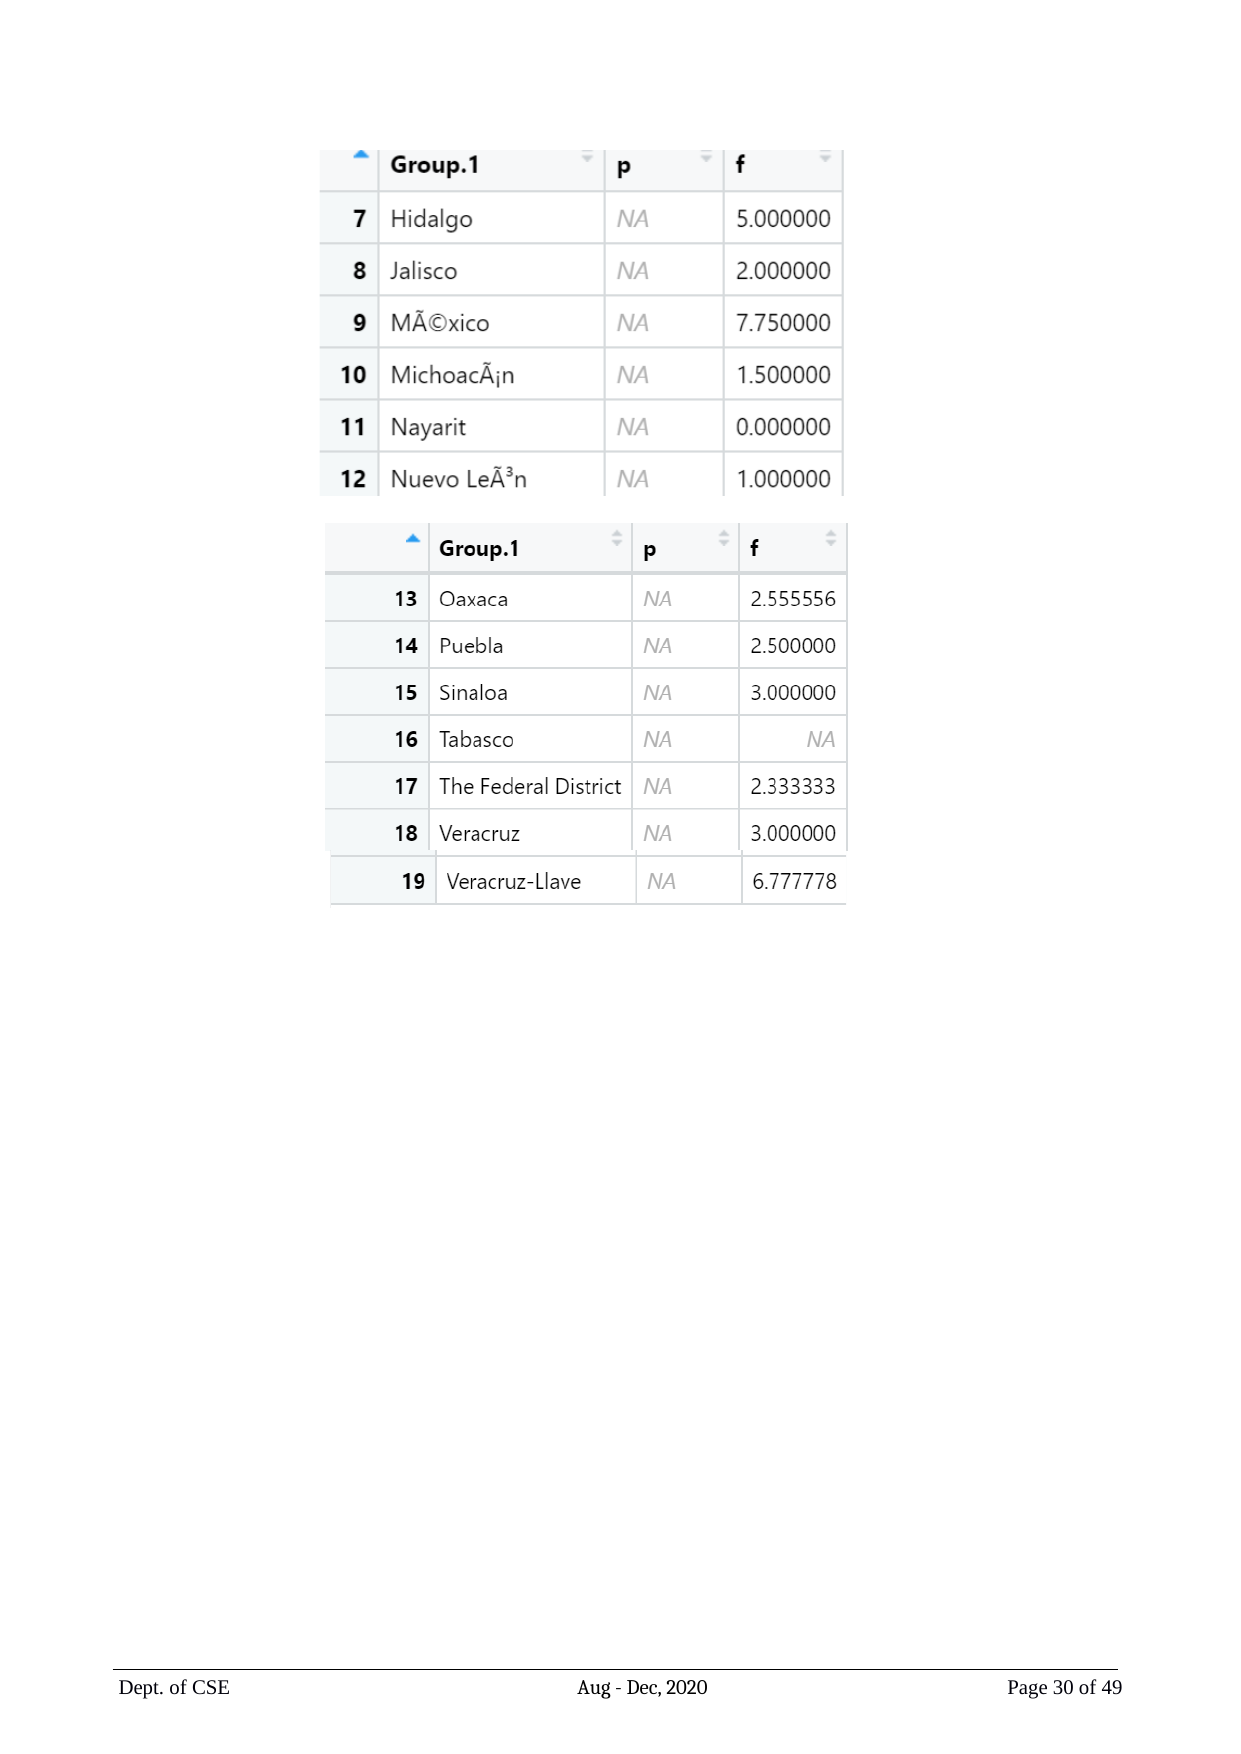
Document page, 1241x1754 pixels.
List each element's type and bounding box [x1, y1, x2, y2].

picture [325, 523, 850, 908]
picture [319, 150, 846, 496]
